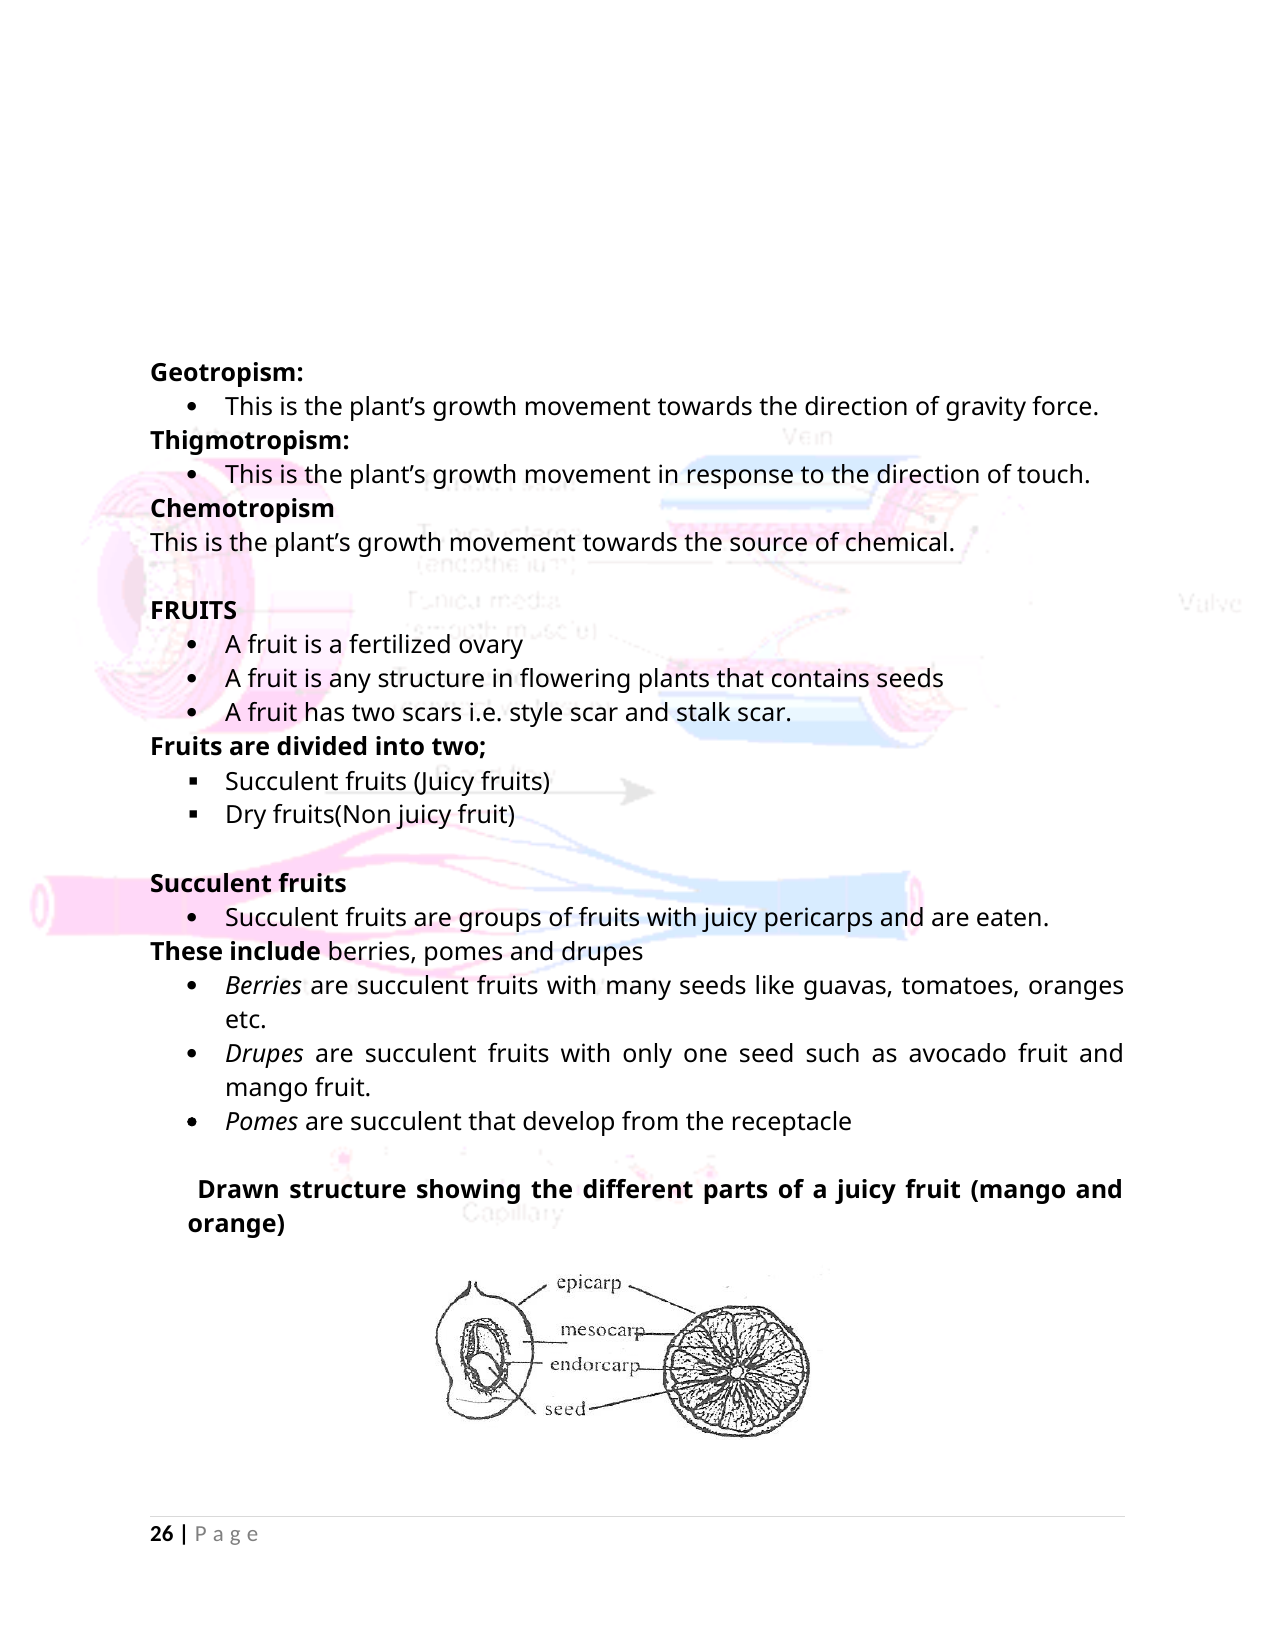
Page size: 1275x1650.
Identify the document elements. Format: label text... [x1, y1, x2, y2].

list Pomes are succulent that develop from the receptacle [187, 1104, 1125, 1138]
list Berries are succulent fruits with many seeds like guavas, tomatoes, oranges etc. [187, 967, 1125, 1036]
text These include berries, pomes and drupes [150, 933, 1125, 967]
list A fruit has two scars i.e. style scar and stalk scar. [187, 695, 1125, 729]
text Fruits are divided into two; [150, 729, 1125, 763]
list This is the plant’s growth movement in response to the direction of touch. [187, 457, 1125, 491]
text FRUITS [150, 593, 1125, 627]
text Geotropism: [150, 354, 1125, 388]
list Succulent fruits (Juicy fruits) [187, 763, 1125, 797]
list This is the plant’s growth movement towards the direction of gravity force. [187, 388, 1125, 422]
text Chemotropism [150, 491, 1125, 525]
text Succulent fruits [150, 865, 1125, 899]
list Dry fruits(Non juicy fruit) [187, 797, 1125, 831]
list Succulent fruits are groups of fruits with juicy pericarps and are eaten. [187, 899, 1125, 933]
list A fruit is any structure in flowering plants that contains seeds [187, 661, 1125, 695]
text Drawn structure showing the different parts of a juicy fruit (mango and orange) [187, 1172, 1125, 1240]
text This is the plant’s growth movement towards the source of chemical. [150, 525, 1125, 559]
list A fruit is a fertilized ovary [187, 627, 1125, 661]
list Drupes are succulent fruits with only one seed such as avocado fruit and mango fruit. [187, 1036, 1125, 1104]
text Thigmotropism: [150, 422, 1125, 457]
